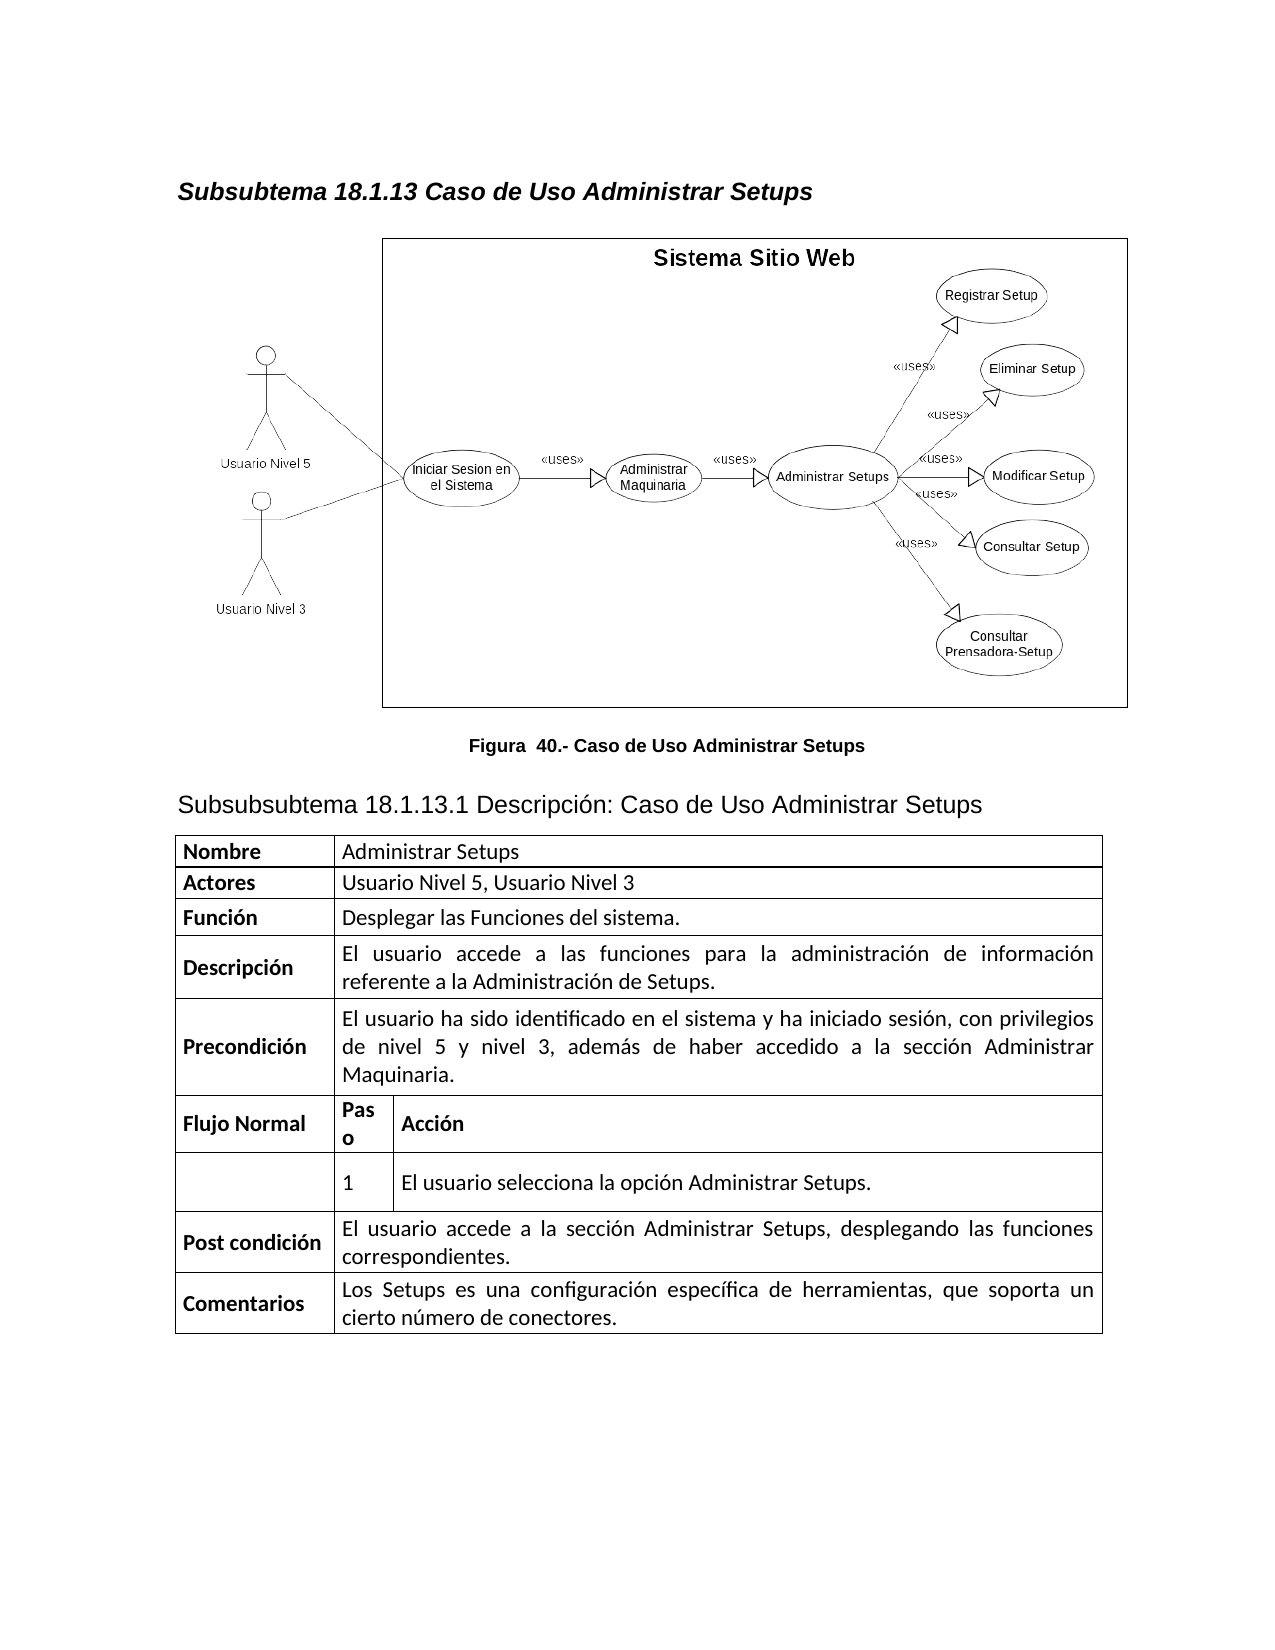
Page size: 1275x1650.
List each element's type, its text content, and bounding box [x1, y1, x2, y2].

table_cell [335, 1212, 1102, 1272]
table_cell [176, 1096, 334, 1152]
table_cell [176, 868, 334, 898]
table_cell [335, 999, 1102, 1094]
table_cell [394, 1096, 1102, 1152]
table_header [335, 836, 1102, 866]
subtitle Caso de Uso Administrar Setups [177, 177, 1157, 206]
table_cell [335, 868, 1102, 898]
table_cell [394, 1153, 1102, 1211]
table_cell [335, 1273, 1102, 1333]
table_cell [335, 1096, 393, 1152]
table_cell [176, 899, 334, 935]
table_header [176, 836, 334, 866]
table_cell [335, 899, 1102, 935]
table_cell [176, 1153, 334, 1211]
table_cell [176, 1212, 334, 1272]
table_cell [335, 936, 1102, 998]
subtitle Descripción: Caso de Uso Administrar Setups [177, 789, 1157, 818]
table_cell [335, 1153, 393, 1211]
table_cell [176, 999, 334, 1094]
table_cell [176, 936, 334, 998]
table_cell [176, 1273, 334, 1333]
